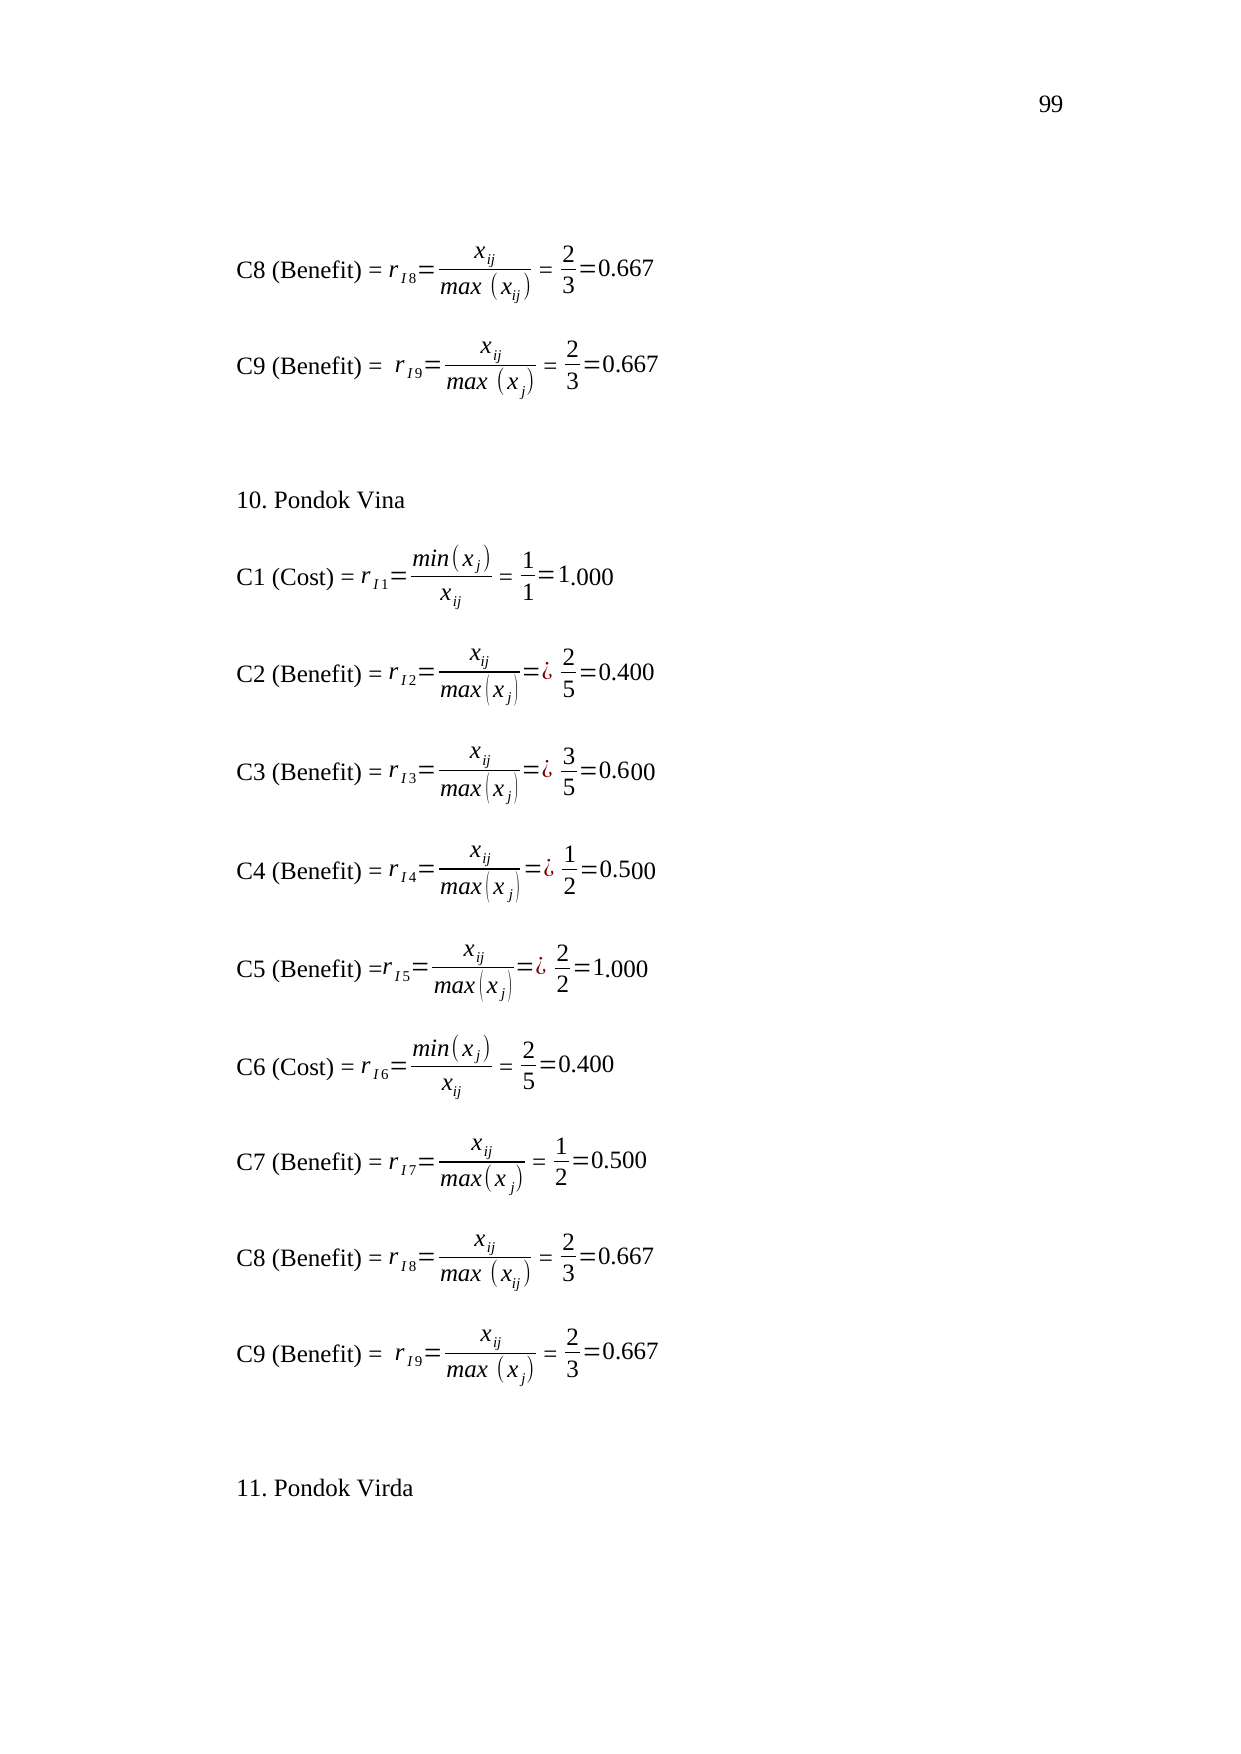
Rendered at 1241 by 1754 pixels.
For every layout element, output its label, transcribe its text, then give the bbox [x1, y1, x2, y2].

text C1 (Cost) = = .000 [236, 543, 1063, 610]
text 11. Pondok Virda [236, 1473, 1063, 1502]
text C9 (Benefit) = = [236, 332, 1063, 399]
text C6 (Cost) = = [236, 1033, 1063, 1099]
text C8 (Benefit) = = [236, 1224, 1063, 1291]
text C9 (Benefit) = = [236, 1320, 1063, 1387]
text C8 (Benefit) = = [236, 236, 1063, 303]
text C3 (Benefit) = 00 [236, 737, 1063, 807]
text 10. Pondok Vina [236, 485, 1063, 514]
text C5 (Benefit) = .000 [236, 934, 1063, 1004]
text C2 (Benefit) = [236, 638, 1063, 708]
text C4 (Benefit) = 00 [236, 836, 1063, 905]
text C7 (Benefit) = = [236, 1128, 1063, 1195]
